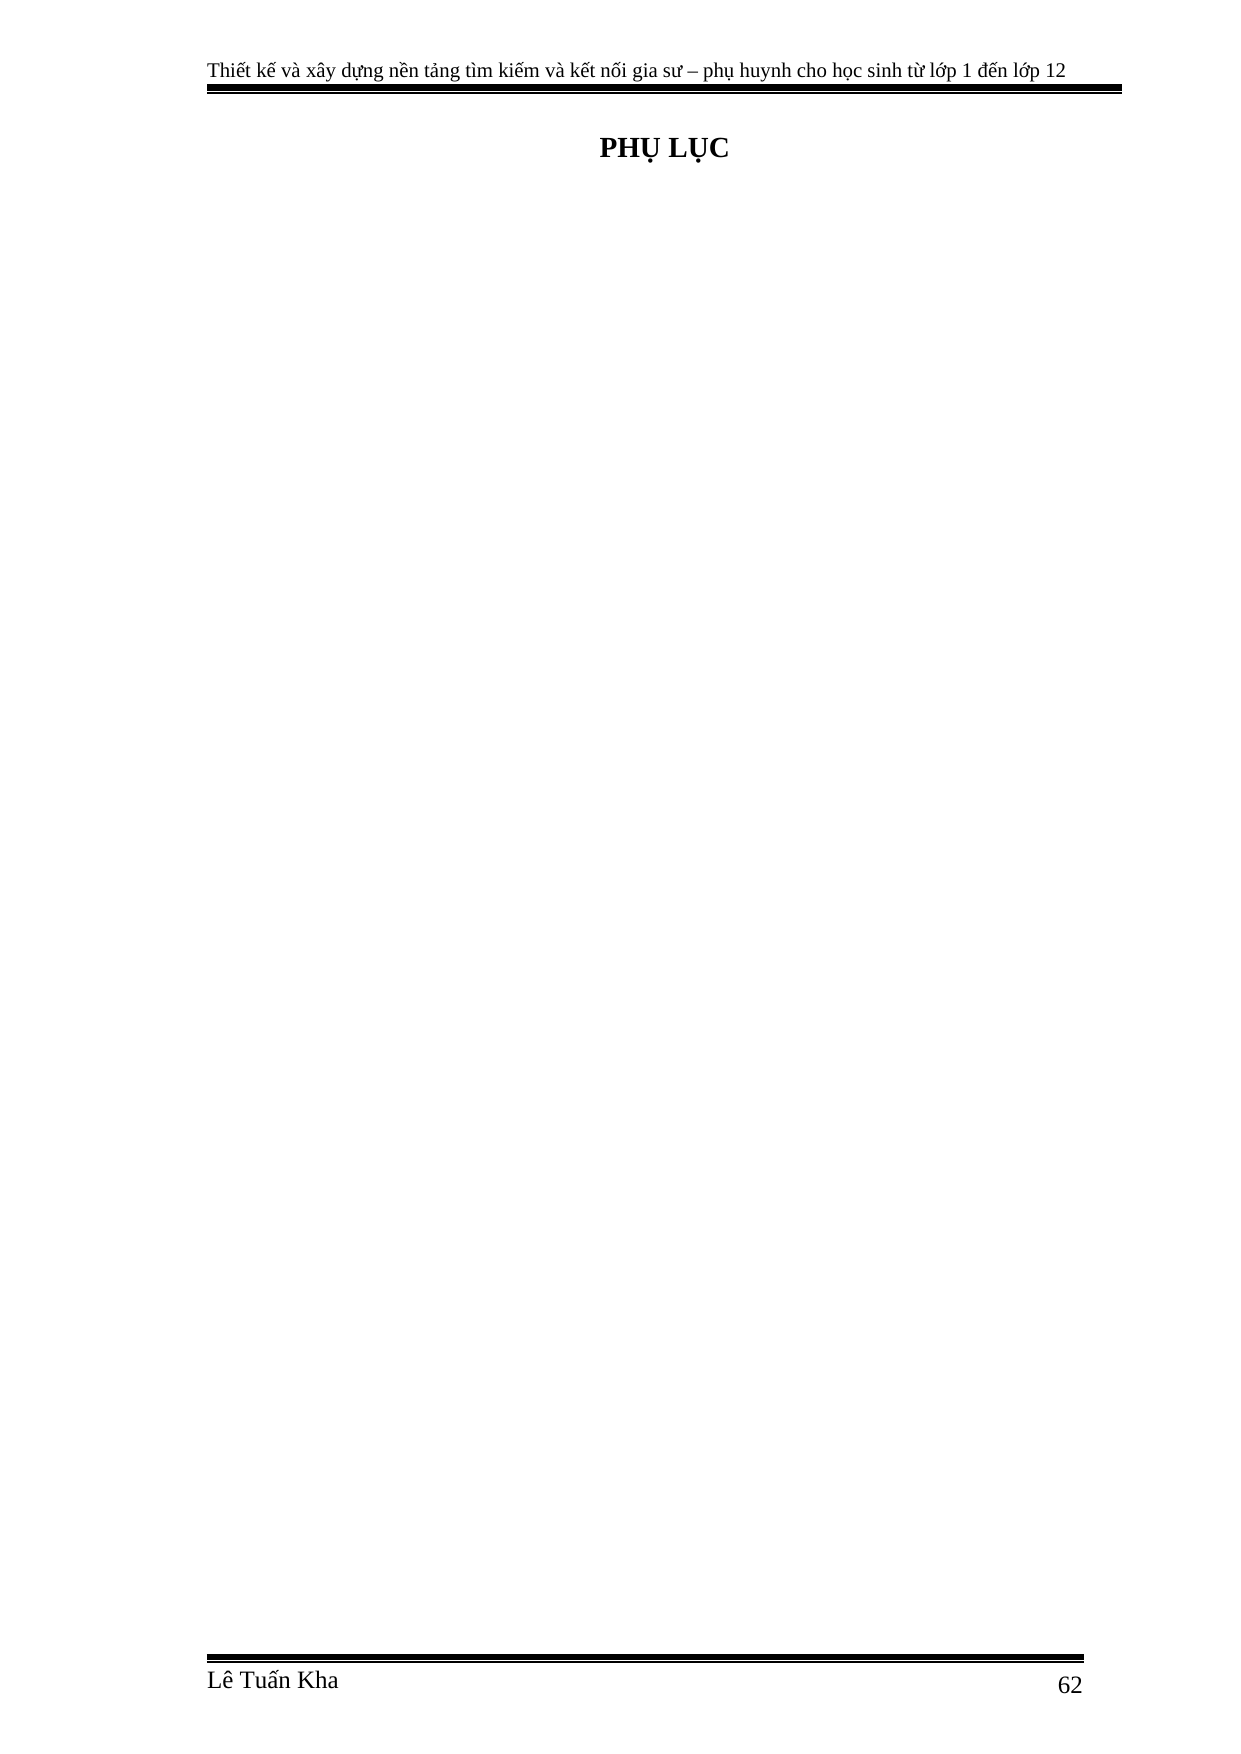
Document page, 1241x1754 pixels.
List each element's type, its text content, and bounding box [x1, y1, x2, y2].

subtitle PHỤ LỤC [207, 131, 1122, 164]
